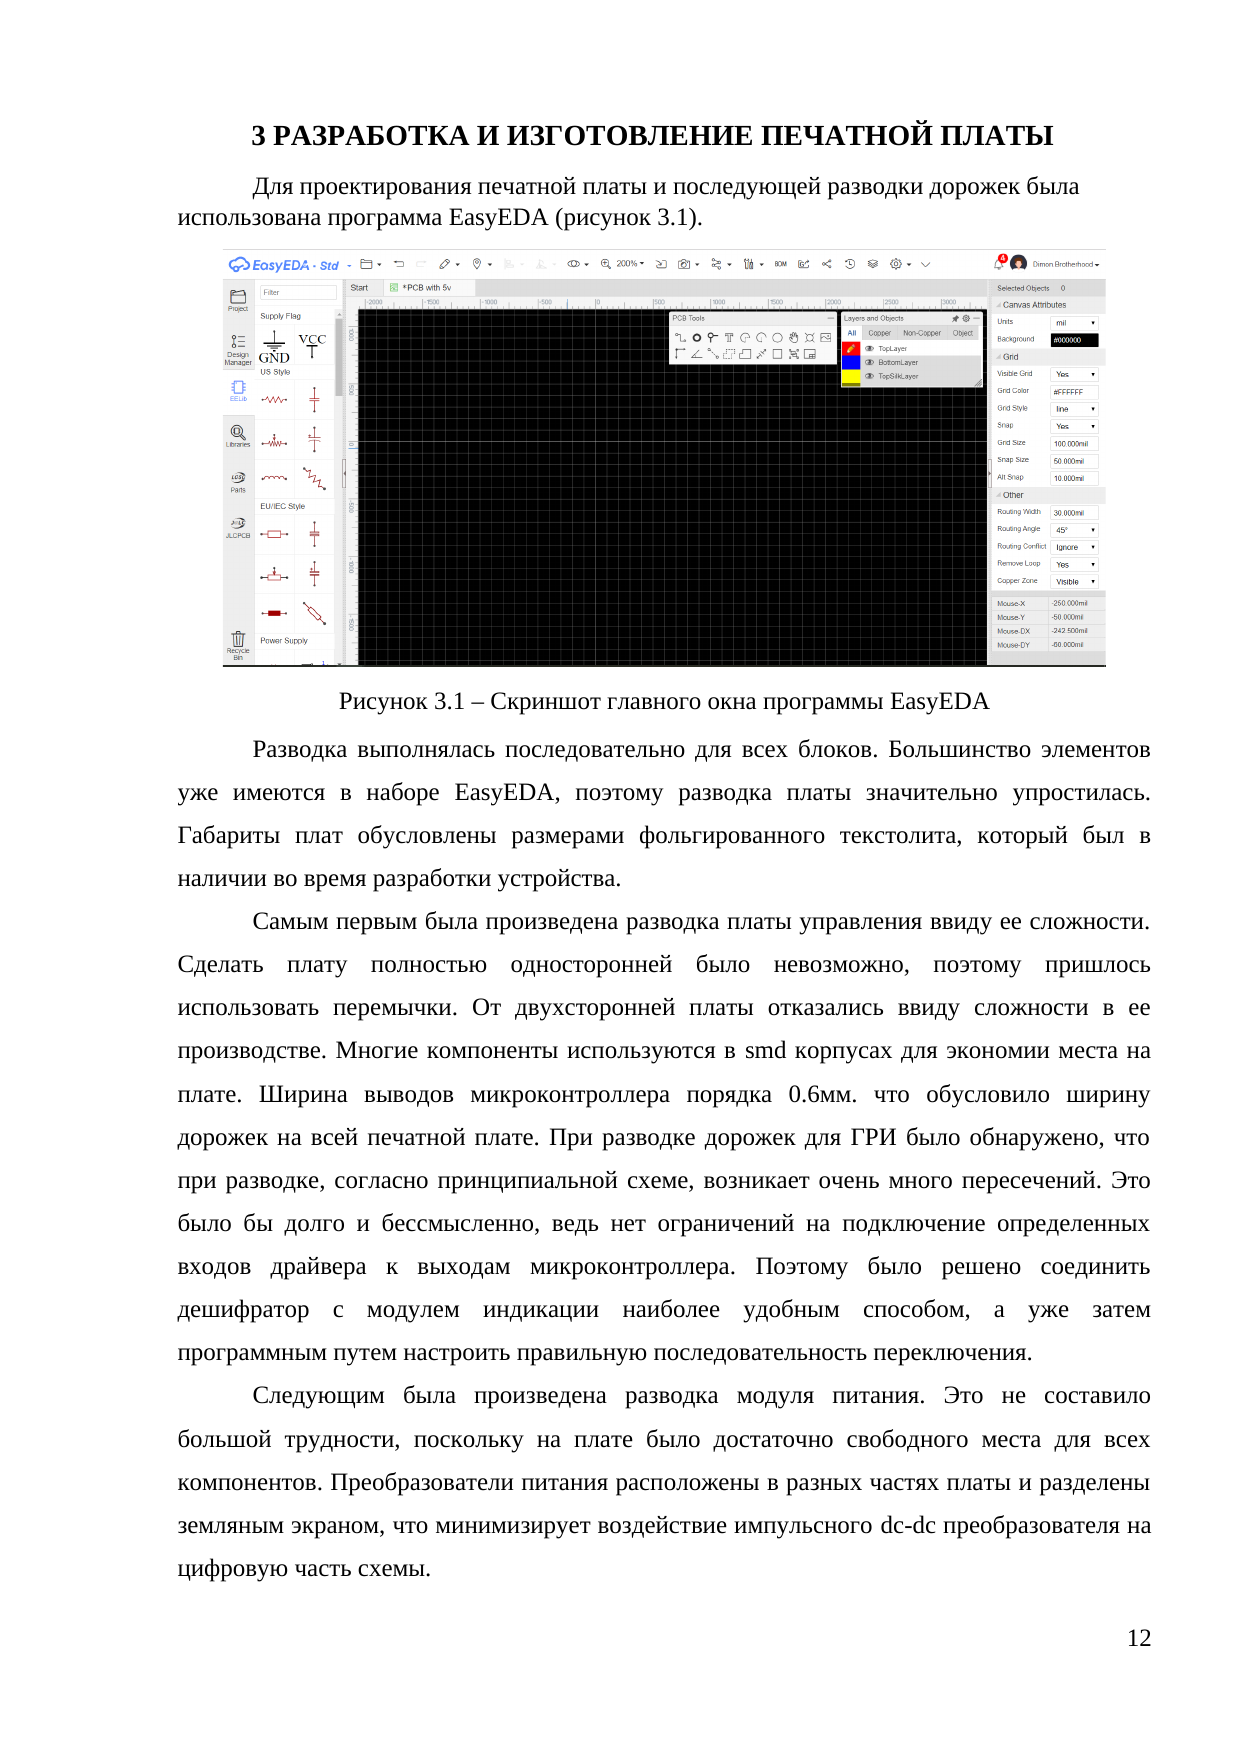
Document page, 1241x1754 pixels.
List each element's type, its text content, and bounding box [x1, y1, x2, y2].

text Самым первым была произведена разводка платы управления ввиду ее сложности. Сделать плату полностью односторонней было невозможно, поэтому пришлось использовать перемычки. От двухсторонней платы отказались ввиду сложности в ее производстве. Многие компоненты используются в smd корпусах для экономии места на плате. Ширина выводов микроконтроллера порядка 0.6мм. что обусловило ширину дорожек на всей печатной плате. При разводке дорожек для ГРИ было обнаружено, что при разводке, согласно принципиальной схеме, возникает очень много пересечений. Это было бы долго и бессмысленно, ведь нет ограничений на подключение определенных входов драйвера к выходам микроконтроллера. Поэтому было решено соединить дешифратор с модулем индикации наиболее удобным способом, а уже затем программным путем настроить правильную последовательность переключения. [177, 906, 1152, 1366]
text Следующим была произведена разводка модуля питания. Это не составило большой трудности, поскольку на плате было достаточно свободного места для всех компонентов. Преобразователи питания расположены в разных частях платы и разделены земляным экраном, что минимизирует воздействие импульсного dc-dc преобразователя на цифровую часть схемы. [177, 1381, 1152, 1582]
text Разводка выполнялась последовательно для всех блоков. Большинство элементов уже имеются в наборе EasyEDA, поэтому разводка платы значительно упростилась. Габариты плат обусловлены размерами фольгированного текстолита, который был в наличии во время разработки устройства. [177, 734, 1152, 892]
text Для проектирования печатной платы и последующей разводки дорожек была использована программа EasyEDA (рисунок 3.1). [177, 171, 1152, 231]
text 3 РАЗРАБОТКА И ИЗГОТОВЛЕНИЕ ПЕЧАТНОЙ ПЛАТЫ [177, 118, 1152, 152]
picture [222, 249, 1106, 667]
text Рисунок 3.1 – Скриншот главного окна программы EasyEDA [177, 686, 1152, 715]
